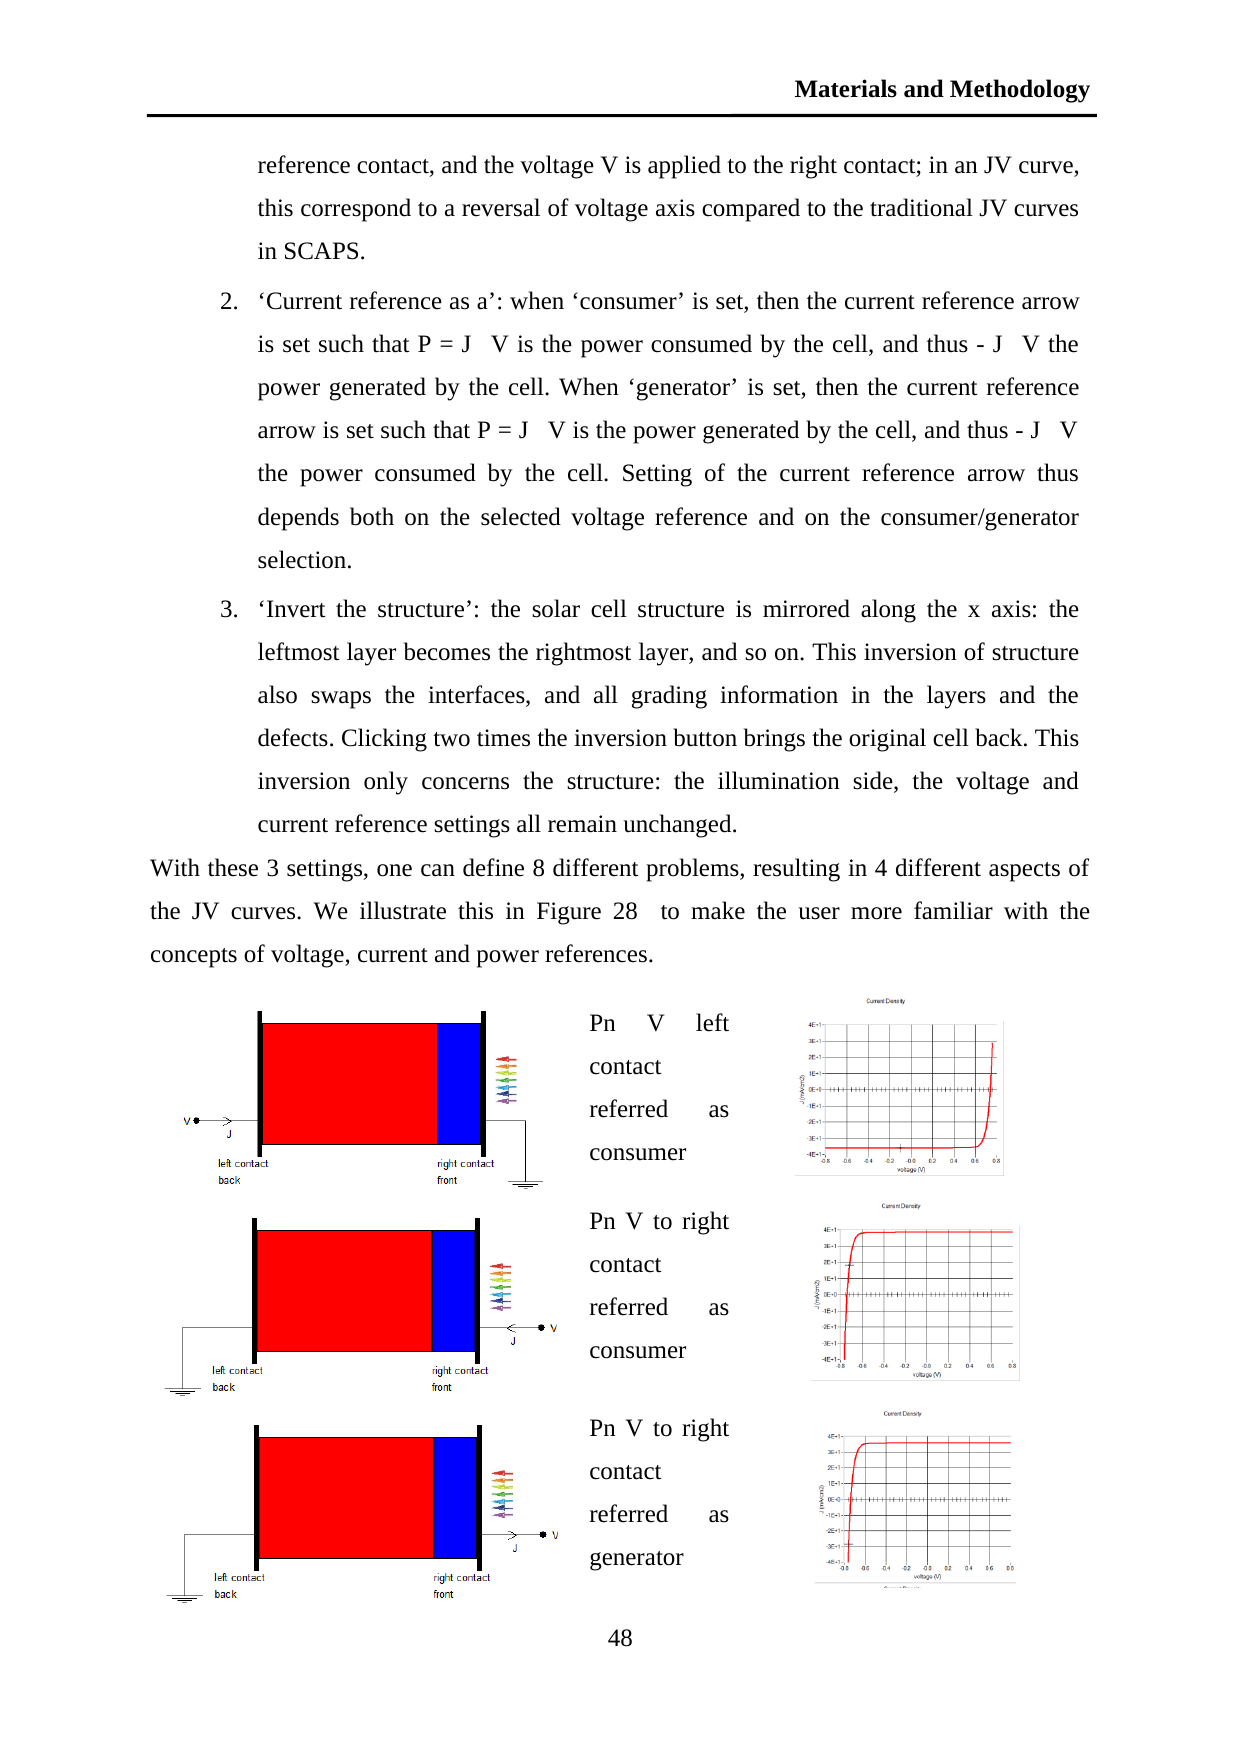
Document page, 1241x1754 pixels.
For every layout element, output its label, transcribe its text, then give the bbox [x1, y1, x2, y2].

table_cell [740, 1189, 1090, 1396]
picture [814, 1410, 1017, 1588]
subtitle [220, 150, 1080, 265]
table_cell [150, 1189, 578, 1396]
picture [164, 1218, 557, 1396]
list ‘Current reference as a’: when ‘consumer’ is set, then the current reference arrow is set such that P = JV is the power consumed by the cell, and thus - JV the power generated by the cell. When ‘generator’ is set, then the current reference arrow is set such that P = JV is the power generated by the cell, and thus - JV the power consumed by the cell. Setting of the current reference arrow thus depends both on the selected voltage reference and on the consumer/generator selection. [220, 286, 1080, 573]
subtitle ‘Invert the structure’: the solar cell structure is mirrored along the x axis: the leftmost layer becomes the rightmost layer, and so on. This inversion of structure also swaps the interfaces, and all grading information in the layers and the defects. Clicking two times the inversion button brings the original cell back. This inversion only concerns the structure: the illumination side, the voltage and current reference settings all remain unchanged. [220, 594, 1080, 838]
table_header [740, 999, 1090, 1189]
text With these 3 settings, one can define 8 different problems, resulting in 4 different aspects of the JV curves. We illustrate this in Figure 28 to make the user more familiar with the concepts of voltage, current and power references. [150, 853, 1090, 968]
picture [183, 1011, 543, 1189]
table_cell [740, 1396, 1090, 1602]
table_cell Pn V to right contact referred as consumer [578, 1189, 740, 1396]
picture [795, 998, 1004, 1176]
table_cell [150, 1396, 578, 1602]
picture [166, 1425, 558, 1603]
table_header Pn V left contact referred as consumer [578, 999, 740, 1189]
picture [810, 1203, 1020, 1381]
table_cell Pn V to right contact referred as generator [578, 1396, 740, 1602]
table_header [150, 999, 578, 1189]
